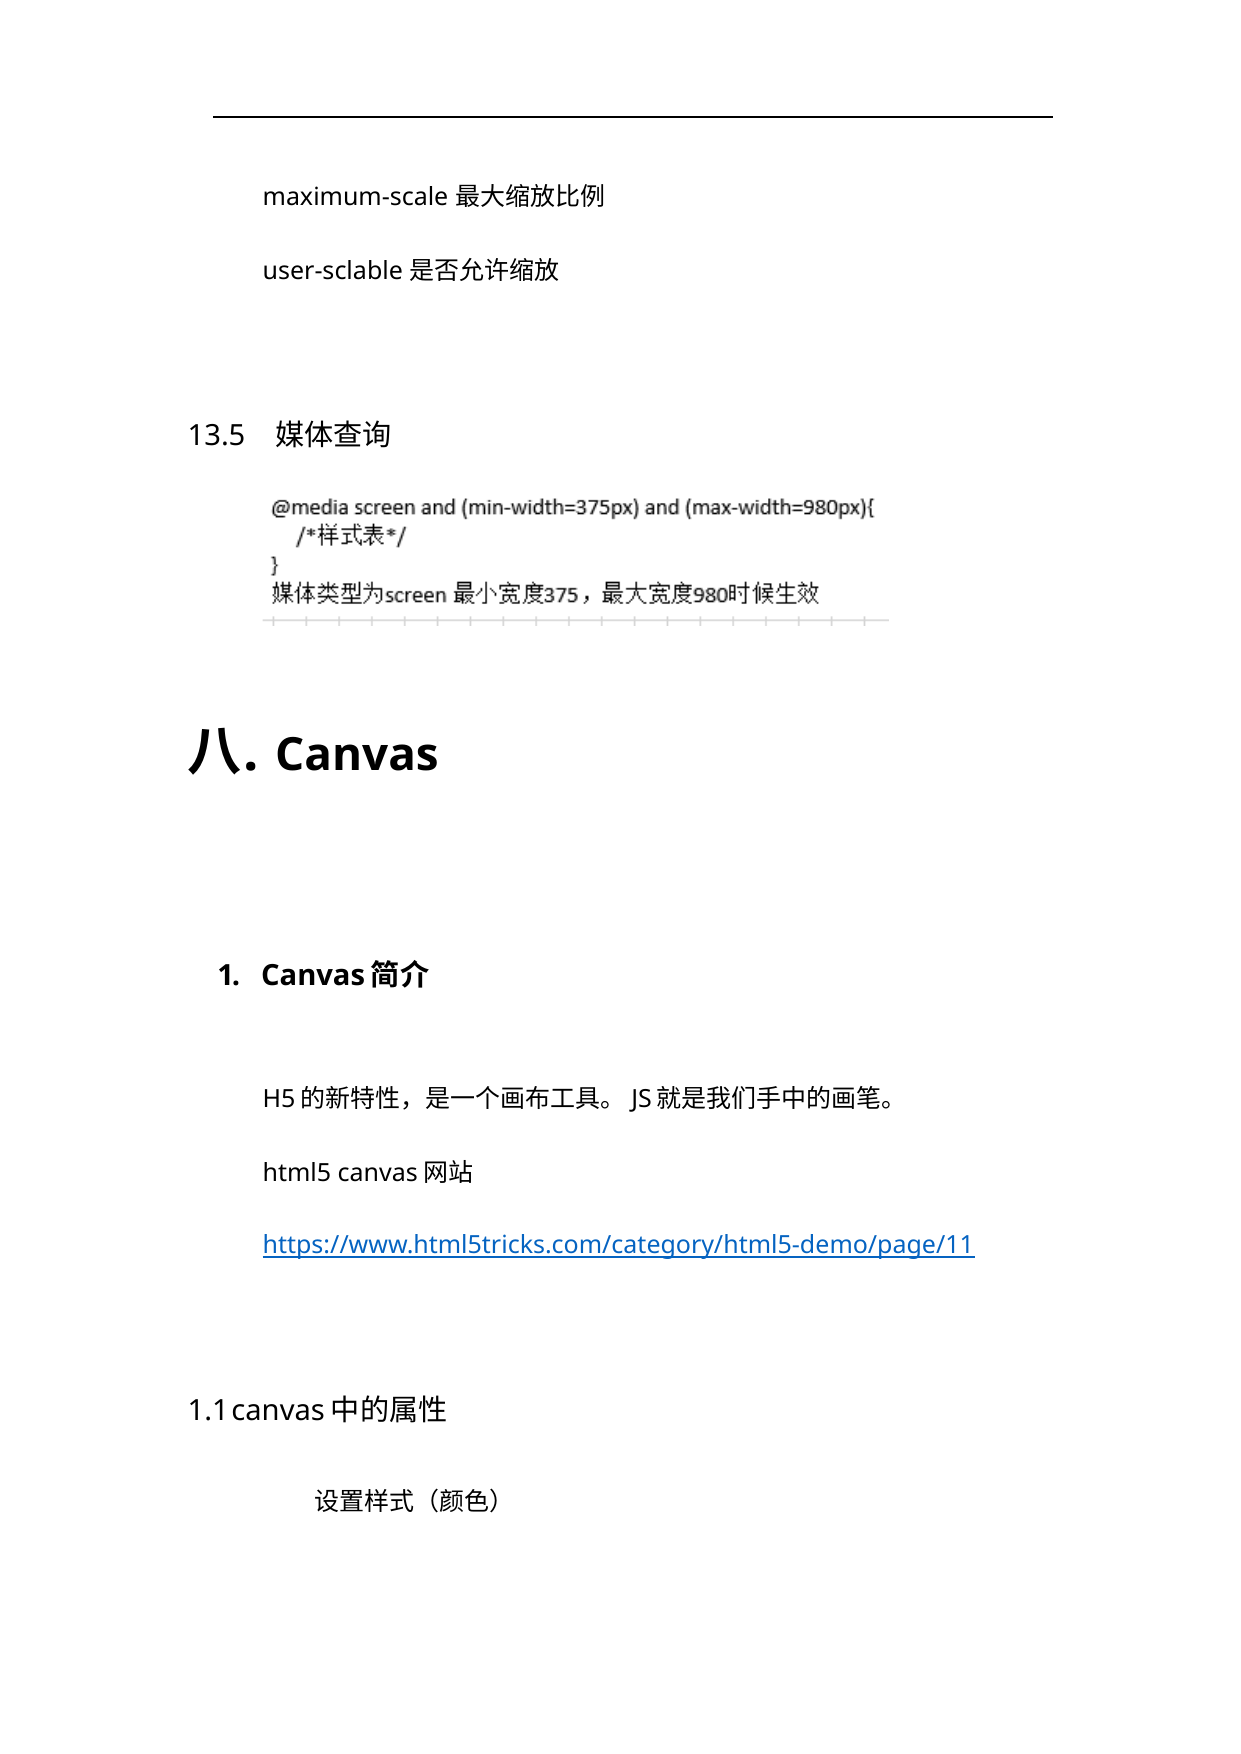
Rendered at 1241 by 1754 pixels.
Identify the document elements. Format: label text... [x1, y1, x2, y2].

text maximum-scale 最大缩放比例 [212, 162, 1053, 227]
subtitle Canvas [187, 698, 1053, 795]
picture [262, 491, 889, 626]
text user-sclable 是否允许缩放 [212, 236, 1053, 301]
text html5 canvas网站 [212, 1138, 1053, 1203]
text 设置样式（颜色） [212, 1467, 1053, 1532]
subtitle 媒体查询 [187, 400, 1053, 465]
text H5的新特性，是一个画布工具。 JS就是我们手中的画笔。 [212, 1064, 1053, 1129]
text https://www.html5tricks.com/category/html5-demo/page/11 [212, 1212, 1053, 1277]
subtitle Canvas简介 [217, 941, 1053, 1006]
subtitle canvas中的属性 [187, 1375, 1053, 1440]
